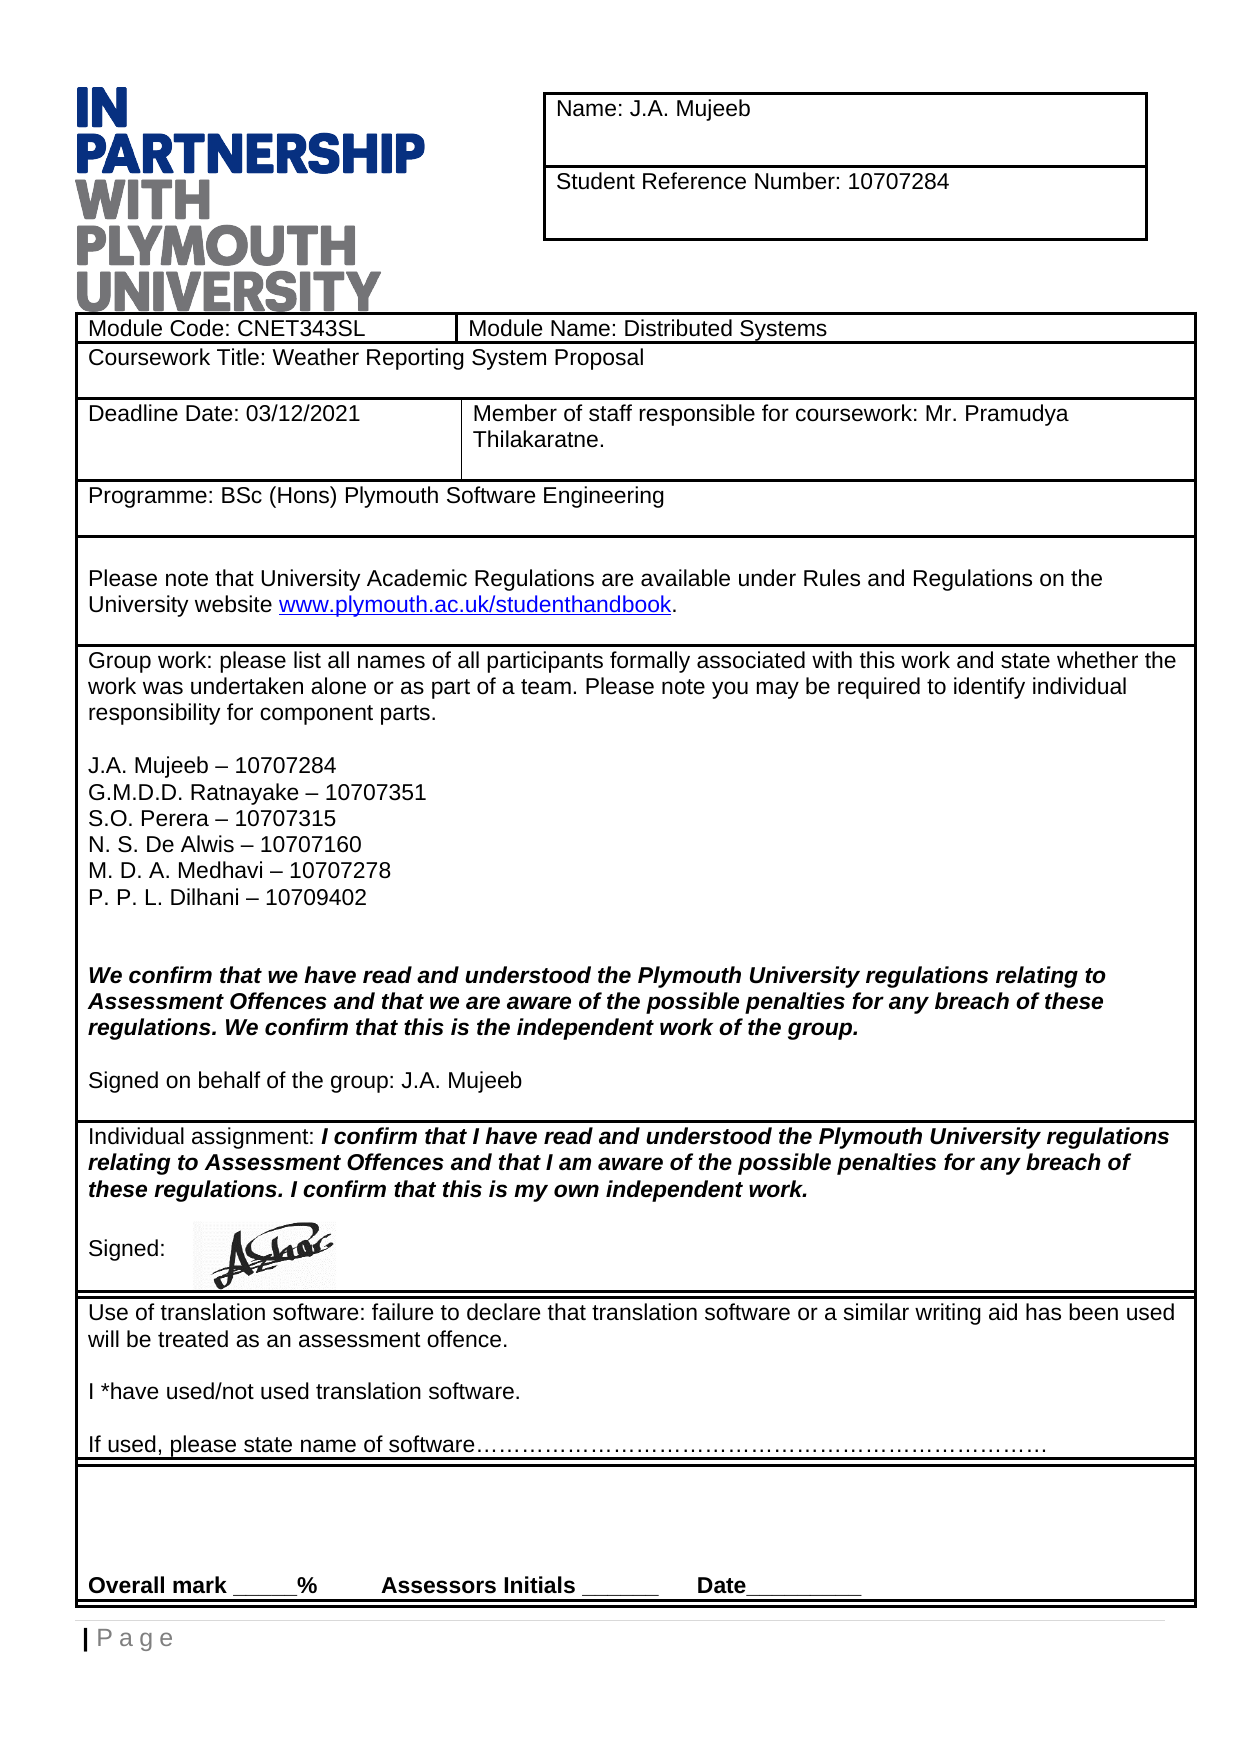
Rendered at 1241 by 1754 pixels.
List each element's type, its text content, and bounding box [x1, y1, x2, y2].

table_header Name: J.A. Mujeeb [546, 95, 1145, 165]
table_cell Please note that University Academic Regulations are available under Rules and Regulations on the University website www.plymouth.ac.uk/studenthandbook. [78, 538, 1194, 643]
table_cell Use of translation software: failure to declare that translation software or a similar writing aid has been used will be treated as an assessment offence. I *have used/not used translation software. If used, please state name of software………………………………………………………………… [78, 1299, 1194, 1457]
table_cell Individual assignment: I confirm that I have read and understood the Plymouth University regulations relating to Assessment Offences and that I am aware of the possible penalties for any breach of these regulations. I confirm that this is my own independent work. Signed: [78, 1123, 1194, 1290]
table_cell Programme: BSc (Hons) Plymouth Software Engineering [78, 482, 1194, 535]
table_cell Coursework Title: Weather Reporting System Proposal [78, 344, 1194, 397]
table_cell Student Reference Number: 10707284 [546, 168, 1145, 238]
table_cell Deadline Date: 03/12/2021 [78, 400, 461, 479]
table_header Module Code: CNET343SL [78, 315, 455, 341]
picture [75, 87, 425, 312]
table_header Module Name: Distributed Systems [458, 315, 1194, 341]
table_cell Member of staff responsible for coursework: Mr. Pramudya Thilakaratne. [462, 400, 1194, 479]
table_cell Overall mark _____% Assessors Initials ______ Date_________ [78, 1467, 1194, 1598]
table_cell Group work: please list all names of all participants formally associated with this work and state whether the work was undertaken alone or as part of a team. Please note you may be required to identify individual responsibility for component parts. J.A. Mujeeb – 10707284 G.M.D.D. Ratnayake – 10707351 S.O. Perera – 10707315 N. S. De Alwis – 10707160 M. D. A. Medhavi – 10707278 P. P. L. Dilhani – 10709402 We confirm that we have read and understood the Plymouth University regulations relating to Assessment Offences and that we are aware of the possible penalties for any breach of these regulations. We confirm that this is the independent work of the group. Signed on behalf of the group: J.A. Mujeeb [78, 647, 1194, 1120]
picture [192, 1221, 337, 1290]
